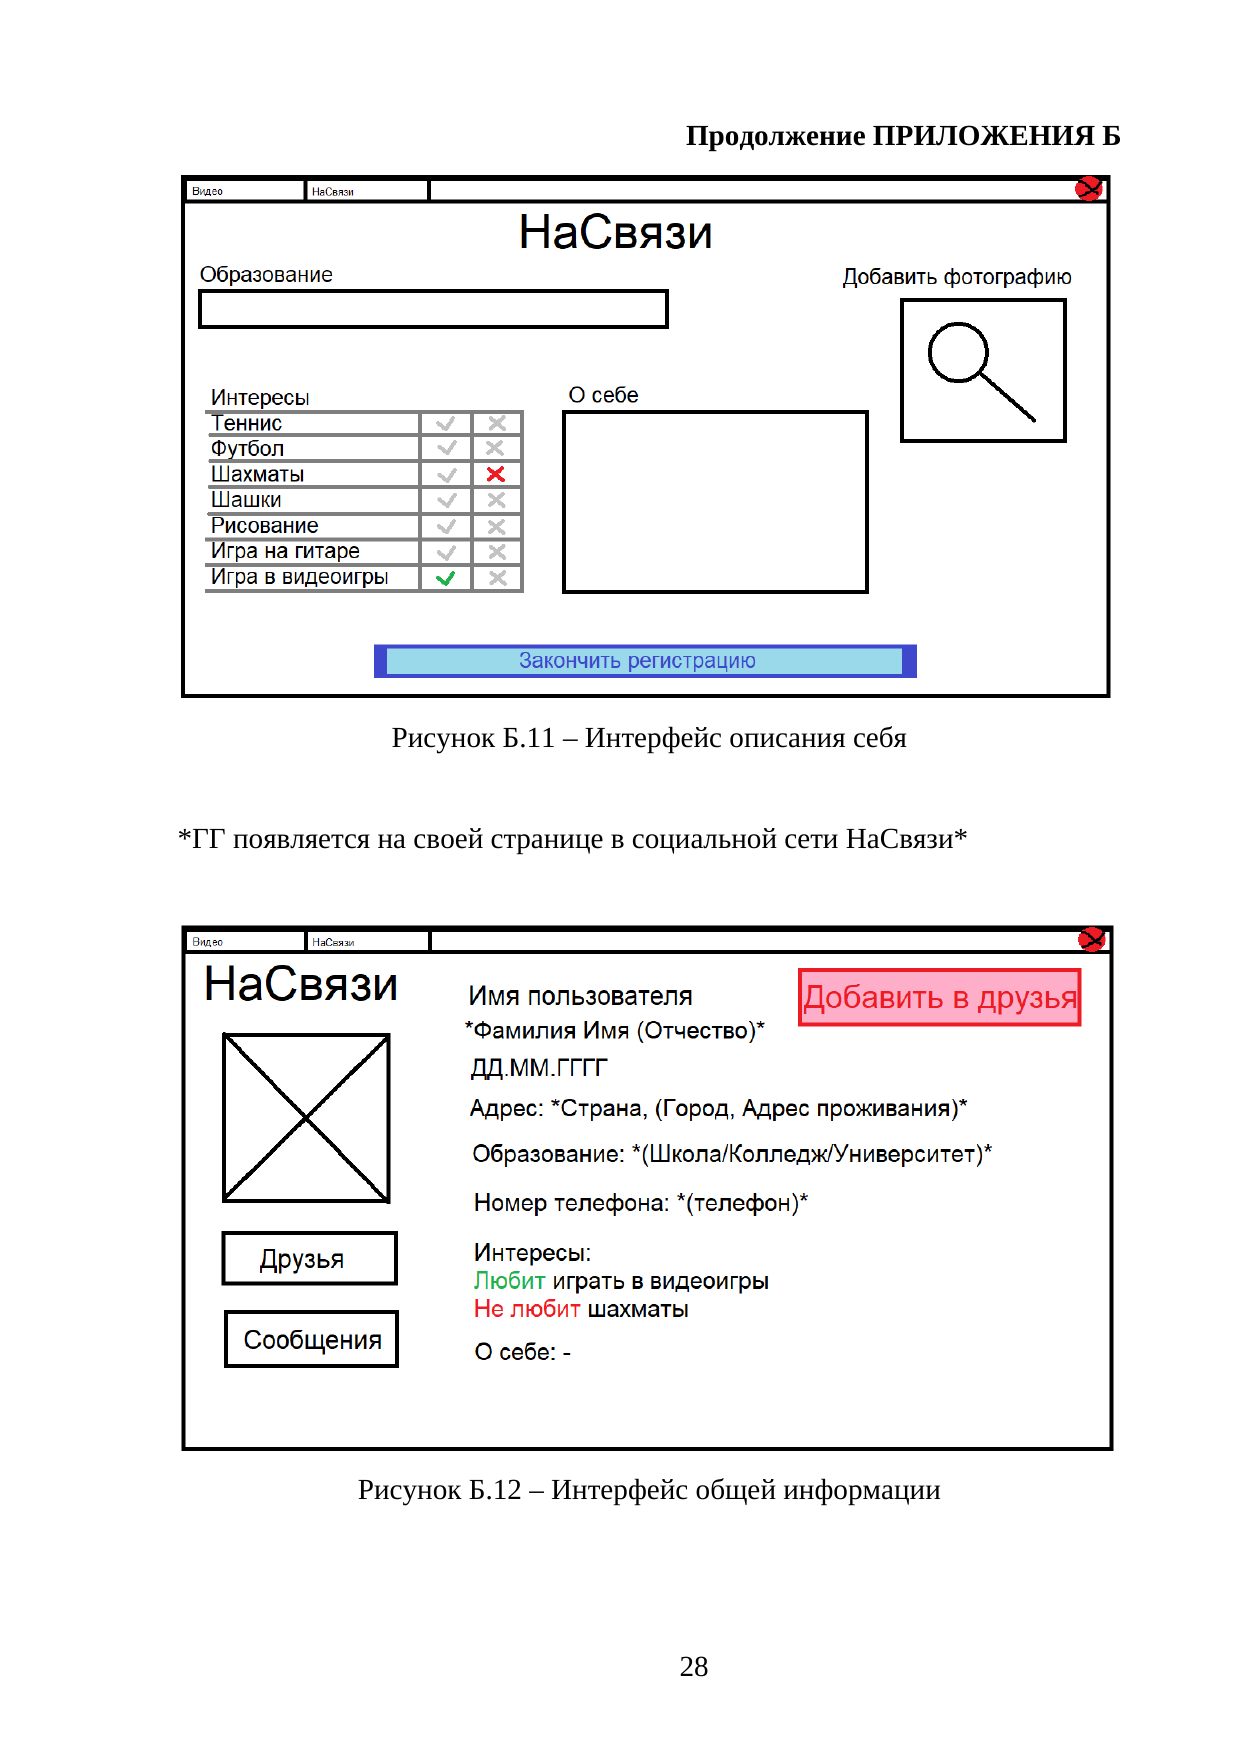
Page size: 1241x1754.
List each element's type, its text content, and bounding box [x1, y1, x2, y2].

text *ГГ появляется на своей странице в социальной сети НаСвязи* [177, 821, 1121, 855]
picture [177, 921, 1118, 1456]
picture [177, 168, 1118, 704]
text Продолжение ПРИЛОЖЕНИЯ Б [177, 118, 1122, 152]
text Рисунок Б.12 – Интерфейс общей информации [177, 1472, 1121, 1506]
text Рисунок Б.11 – Интерфейс описания себя [177, 721, 1121, 754]
